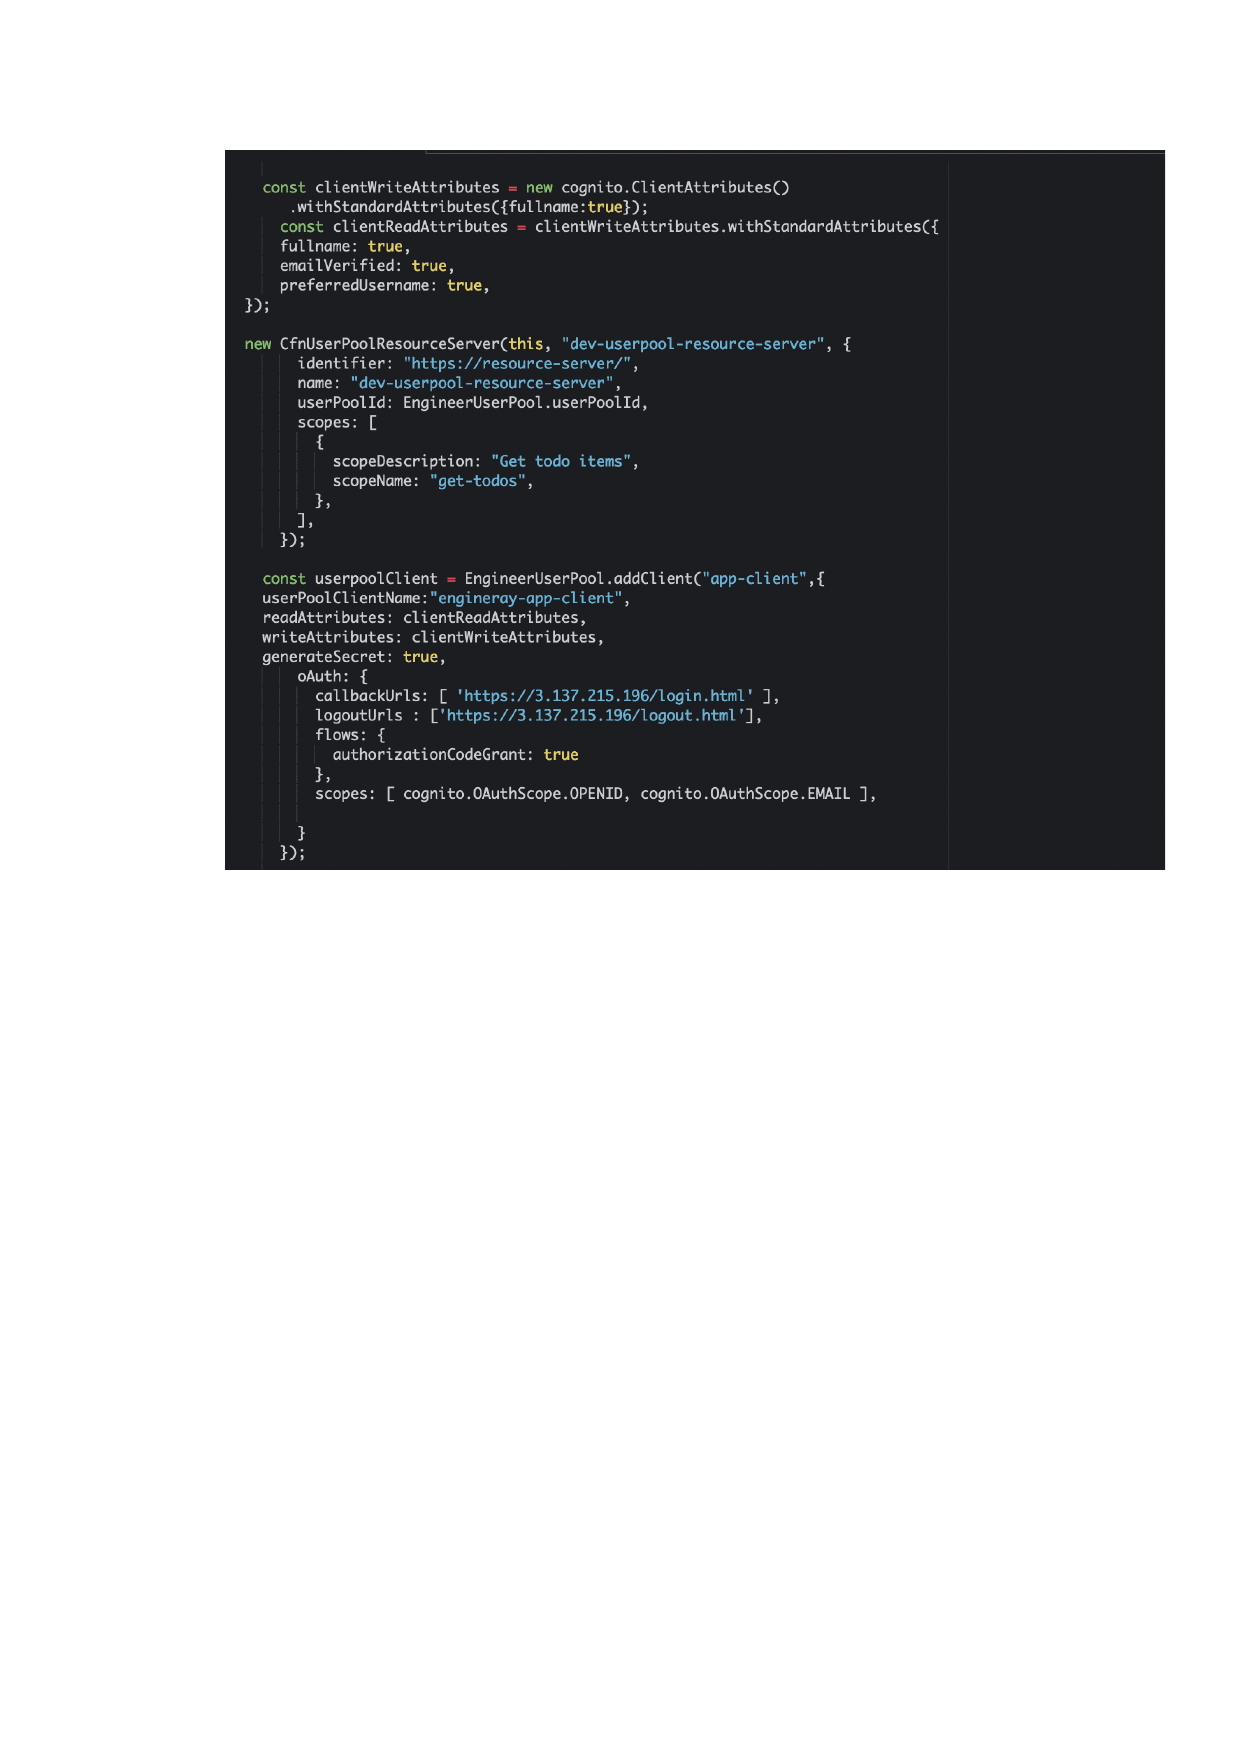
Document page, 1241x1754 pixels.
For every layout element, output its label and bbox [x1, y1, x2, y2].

picture [225, 150, 1166, 870]
